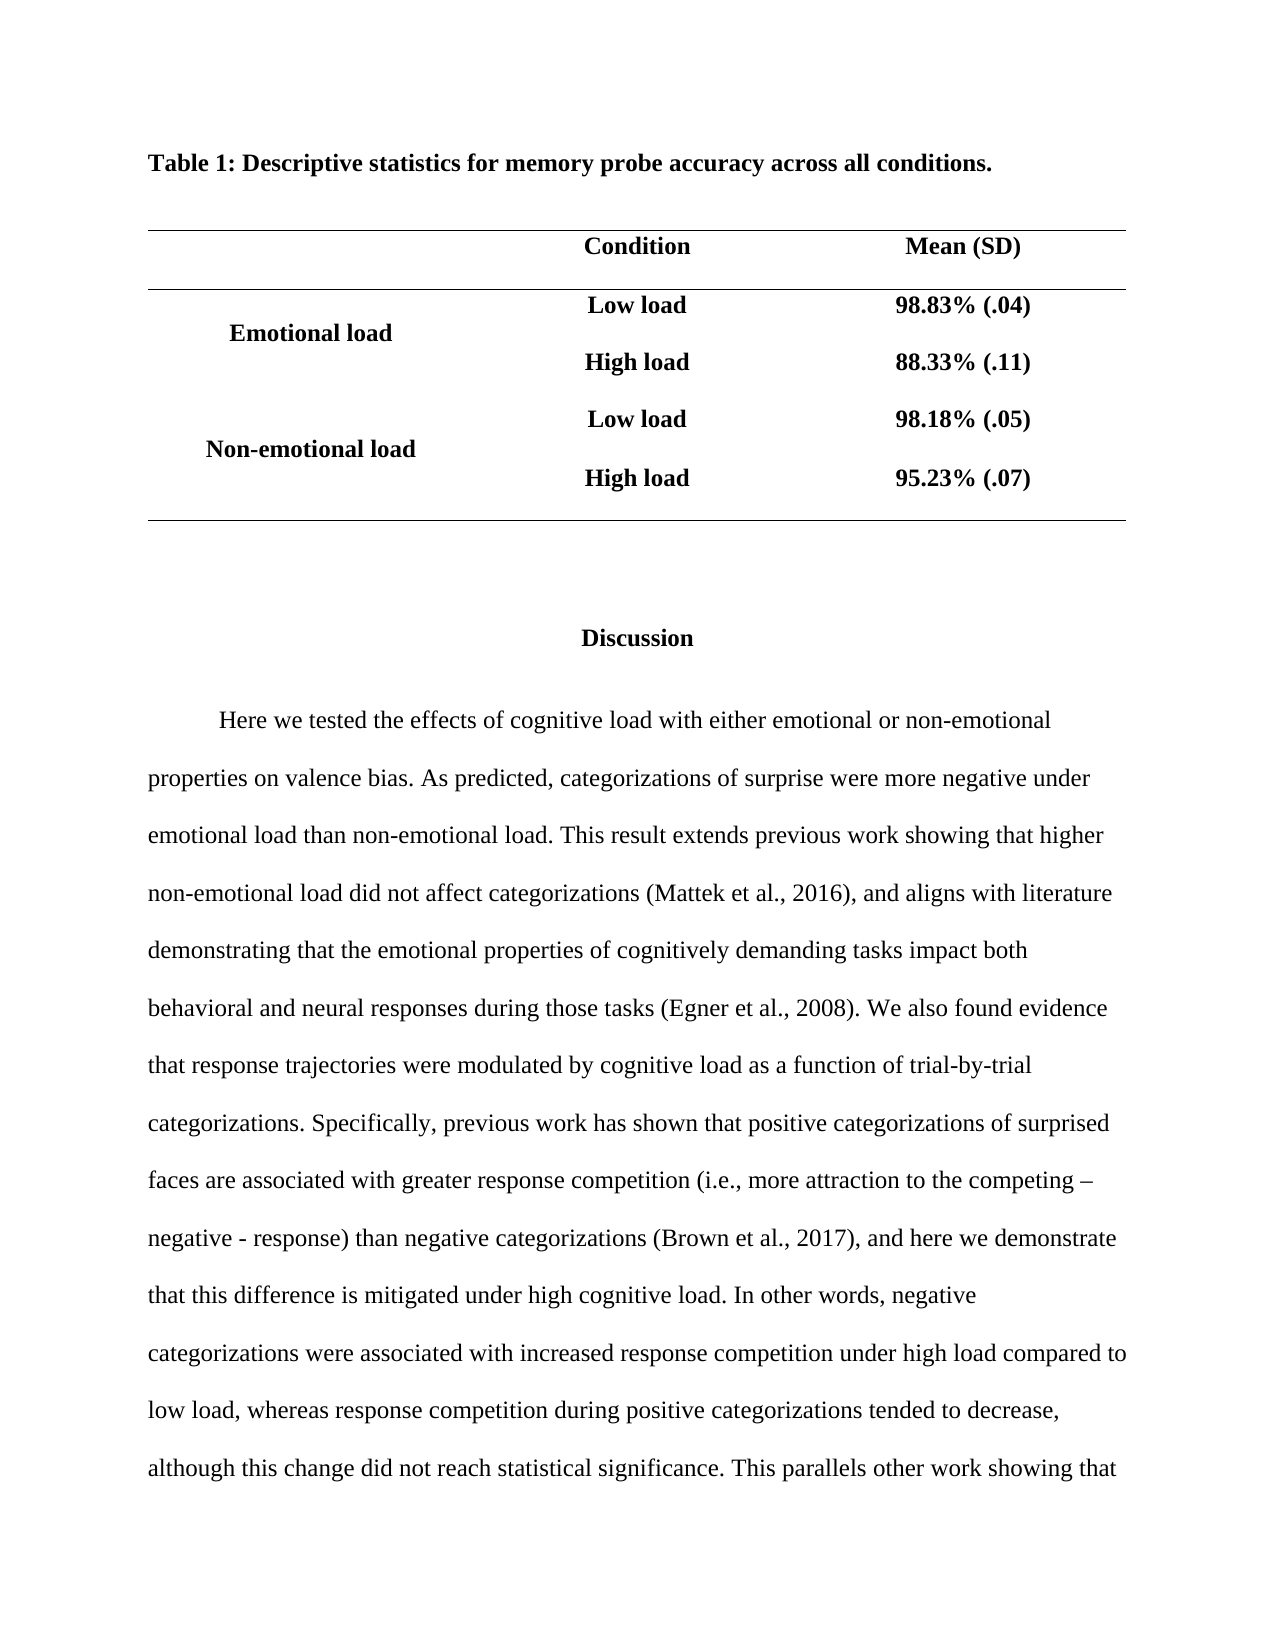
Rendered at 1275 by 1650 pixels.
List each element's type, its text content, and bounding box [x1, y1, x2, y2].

table_cell 95.23% (.07) [800, 462, 1126, 520]
table_cell 98.83% (.04) [800, 290, 1126, 347]
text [148, 705, 1127, 1481]
table_cell Non-emotional load [148, 405, 474, 520]
table_cell Emotional load [148, 290, 474, 404]
table_header [148, 231, 474, 289]
table_cell High load [474, 462, 800, 520]
table_cell High load [474, 347, 800, 404]
table_header Condition [474, 231, 800, 289]
text Discussion [148, 623, 1127, 651]
table_cell Low load [474, 405, 800, 462]
table_header Mean (SD) [800, 231, 1126, 289]
table_cell 88.33% (.11) [800, 347, 1126, 404]
table_cell Low load [474, 290, 800, 347]
text Table 1: Descriptive statistics for memory probe accuracy across all conditions. [148, 148, 1127, 176]
table_cell 98.18% (.05) [800, 405, 1126, 462]
